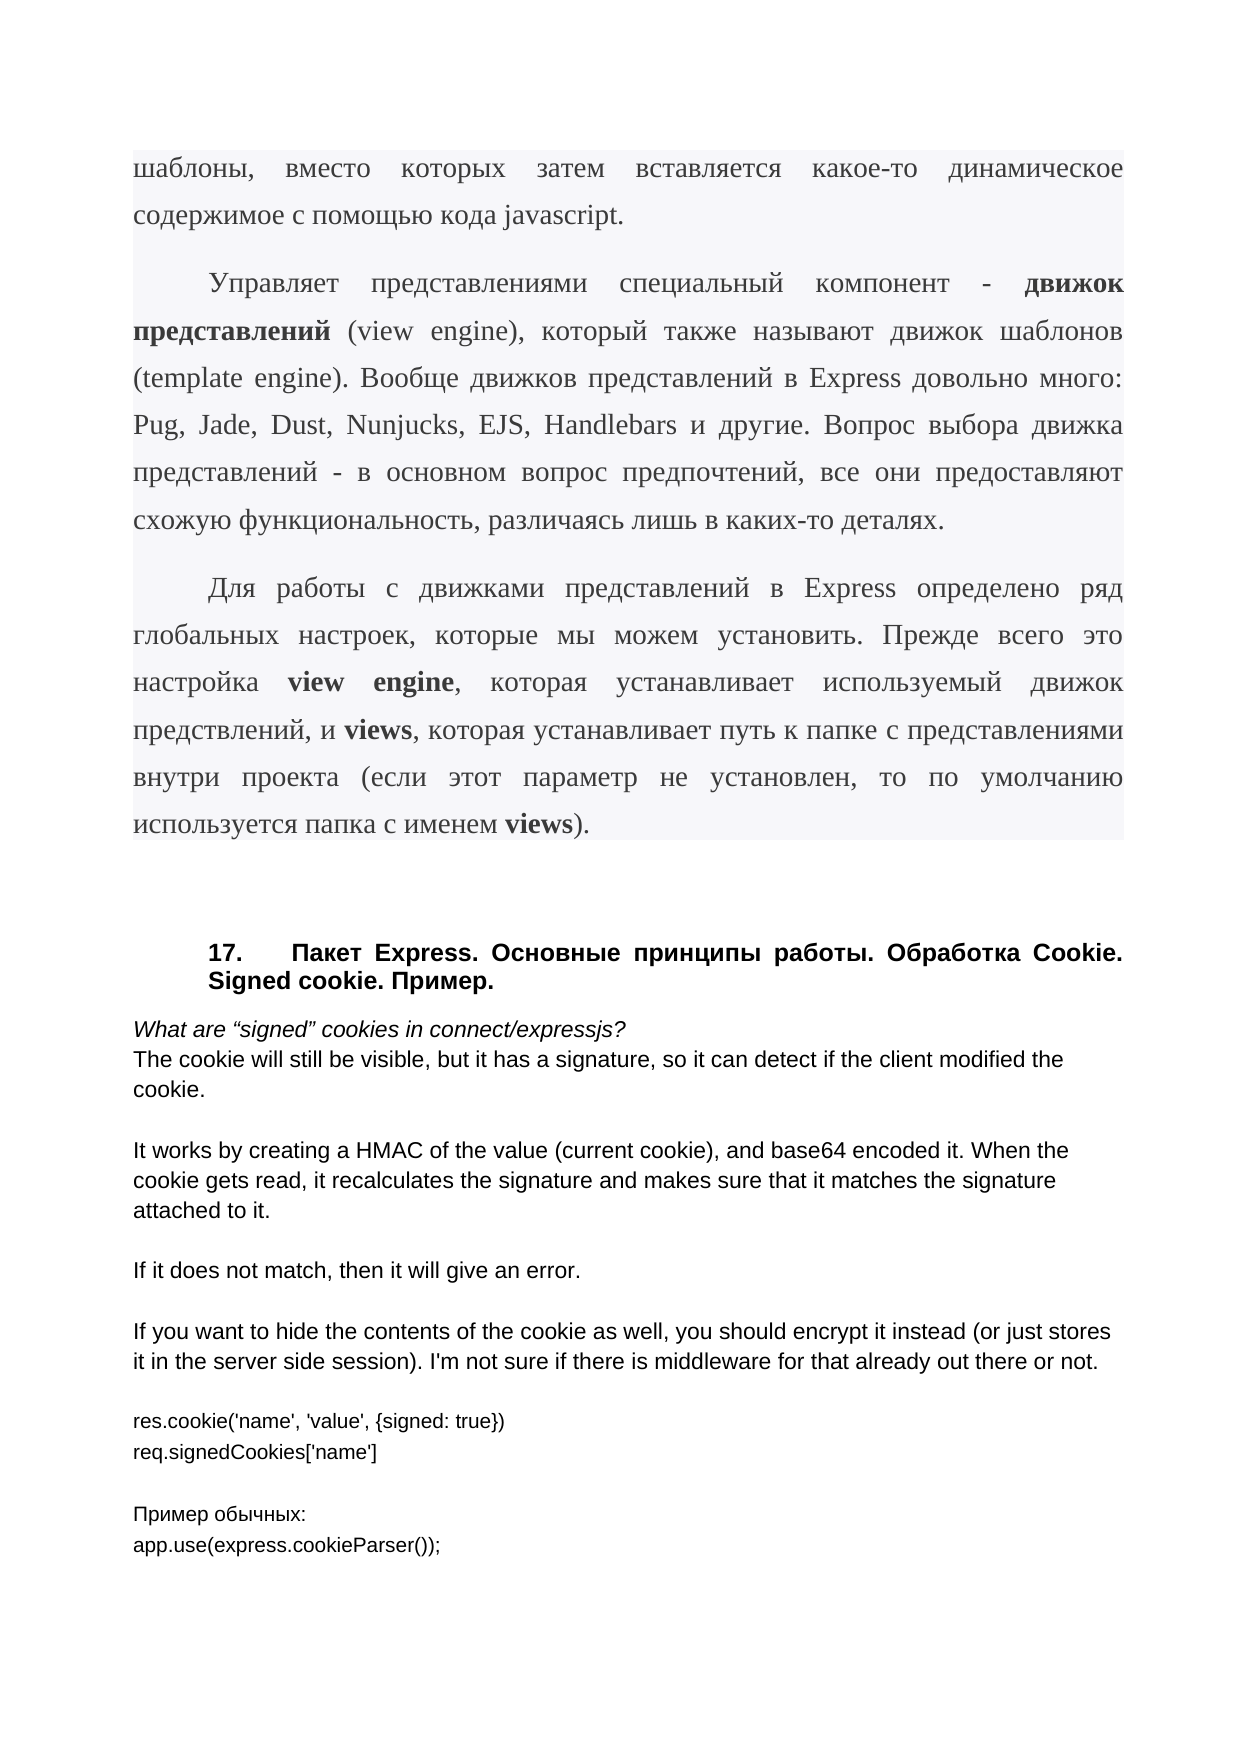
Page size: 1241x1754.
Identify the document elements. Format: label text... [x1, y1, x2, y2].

text What are “signed” cookies in connect/expressjs? [133, 1016, 1124, 1042]
text If it does not match, then it will give an error. [133, 1257, 1124, 1284]
text Управляет представлениями специальный компонент - движок представлений (view engine), который также называют движок шаблонов (template engine). Вообще движков представлений в Express довольно много: Pug, Jade, Dust, Nunjucks, EJS, Handlebars и другие. Вопрос выбора движка представлений - в основном вопрос предпочтений, все они предоставляют схожую функциональность, различаясь лишь в каких-то деталях. [133, 265, 1124, 535]
text res.cookie('name', 'value', {signed: true}) [133, 1408, 1124, 1432]
subtitle 17. Пакет Express. Основные принципы работы. Обработка Cookie. Signed cookie. Пример. [208, 937, 1124, 995]
text Пример обычных: [133, 1502, 1124, 1526]
text It works by creating a HMAC of the value (current cookie), and base64 encoded it. When the cookie gets read, it recalculates the signature and makes sure that it matches the signature attached to it. [133, 1137, 1124, 1223]
text req.signedCookies['name'] [133, 1440, 1124, 1464]
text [133, 150, 1124, 231]
text Для работы с движками представлений в Express определено ряд глобальных настроек, которые мы можем установить. Прежде всего это настройка view engine, которая устанавливает используемый движок предствлений, и views, которая устанавливает путь к папке с представлениями внутри проекта (если этот параметр не установлен, то по умолчанию используется папка с именем views). [133, 570, 1124, 840]
text If you want to hide the contents of the cookie as well, you should encrypt it instead (or just stores it in the server side session). I'm not sure if there is middleware for that already out there or not. [133, 1318, 1124, 1374]
text The cookie will still be visible, but it has a signature, so it can detect if the client modified the cookie. [133, 1046, 1124, 1103]
text app.use(express.cookieParser()); [133, 1533, 1124, 1557]
